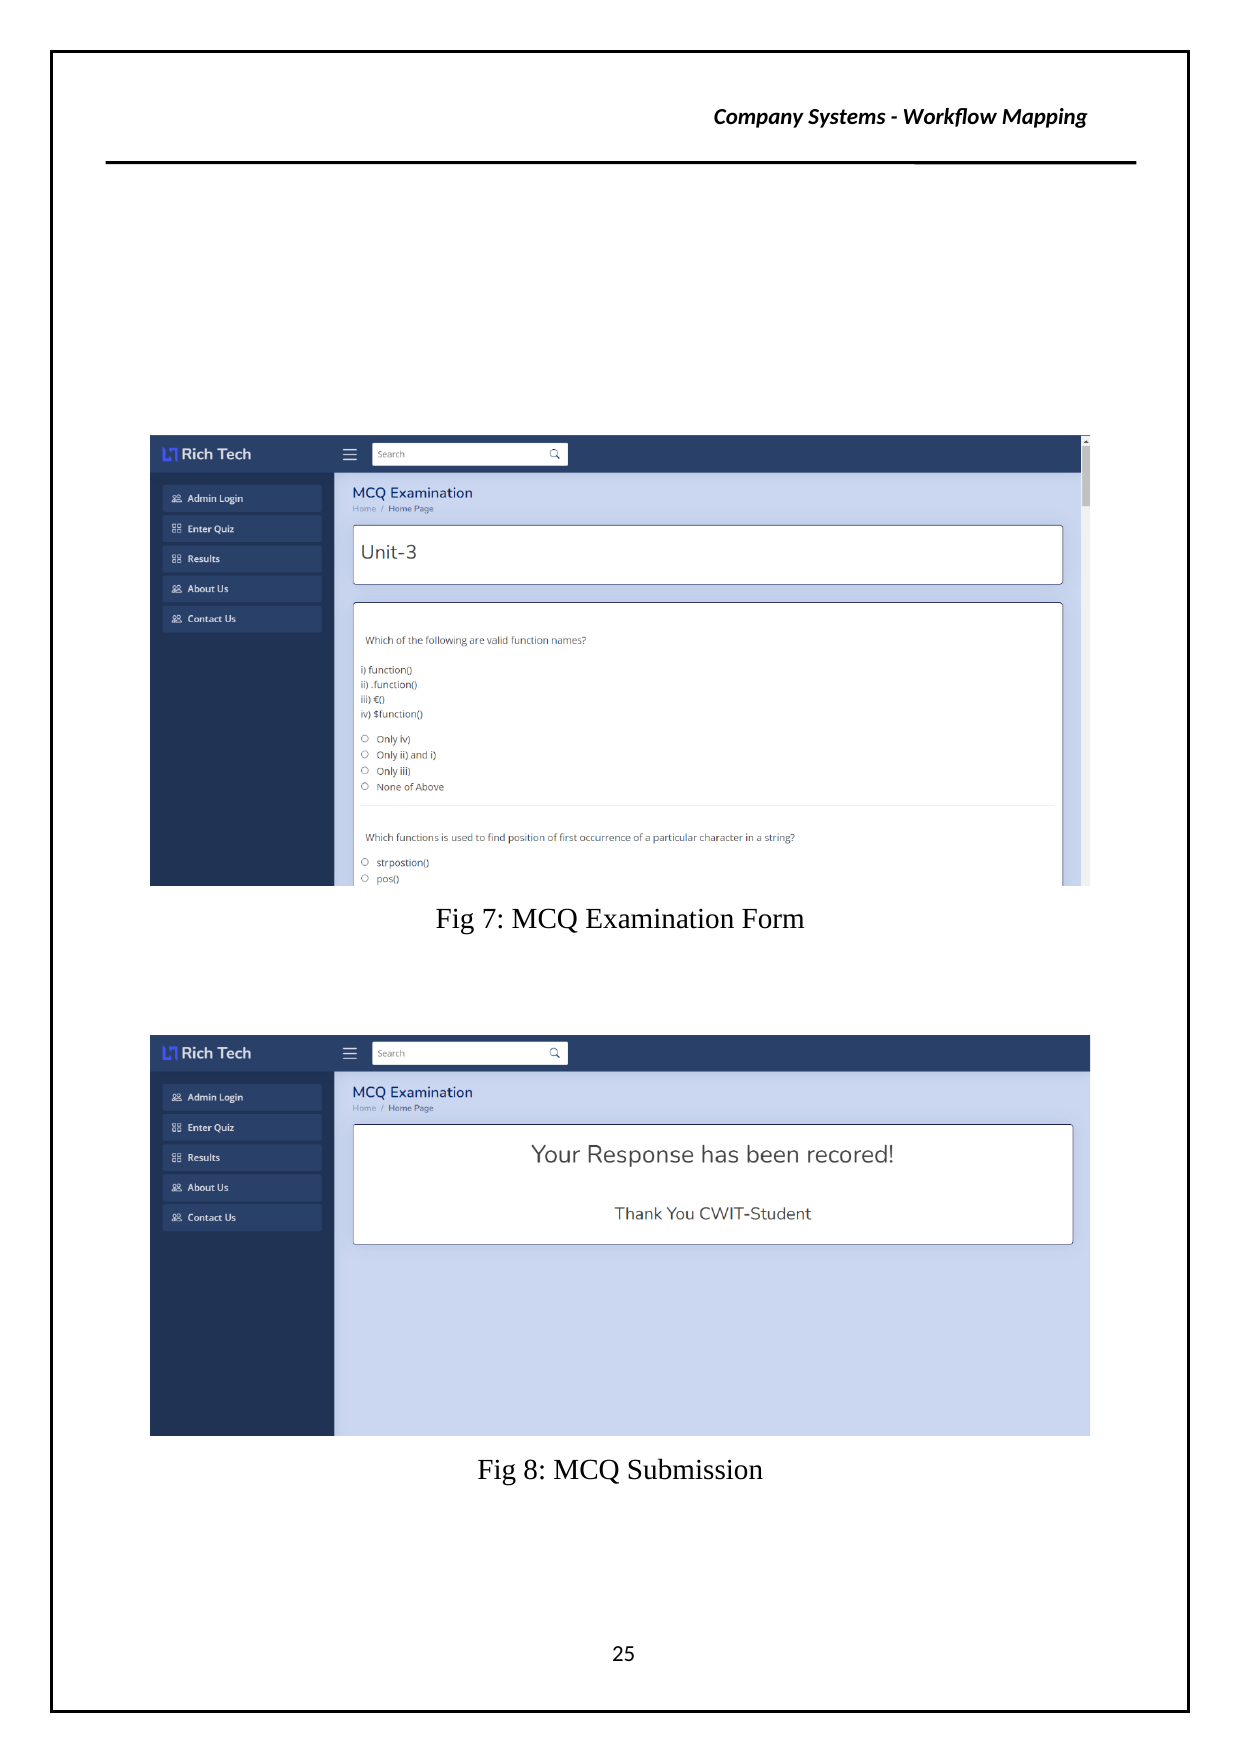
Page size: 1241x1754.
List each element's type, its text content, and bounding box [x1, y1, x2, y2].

text Fig 7: MCQ Examination Form [150, 886, 1090, 935]
picture [150, 435, 1091, 886]
text Fig 8: MCQ Submission [150, 1436, 1090, 1485]
picture [150, 1035, 1091, 1436]
